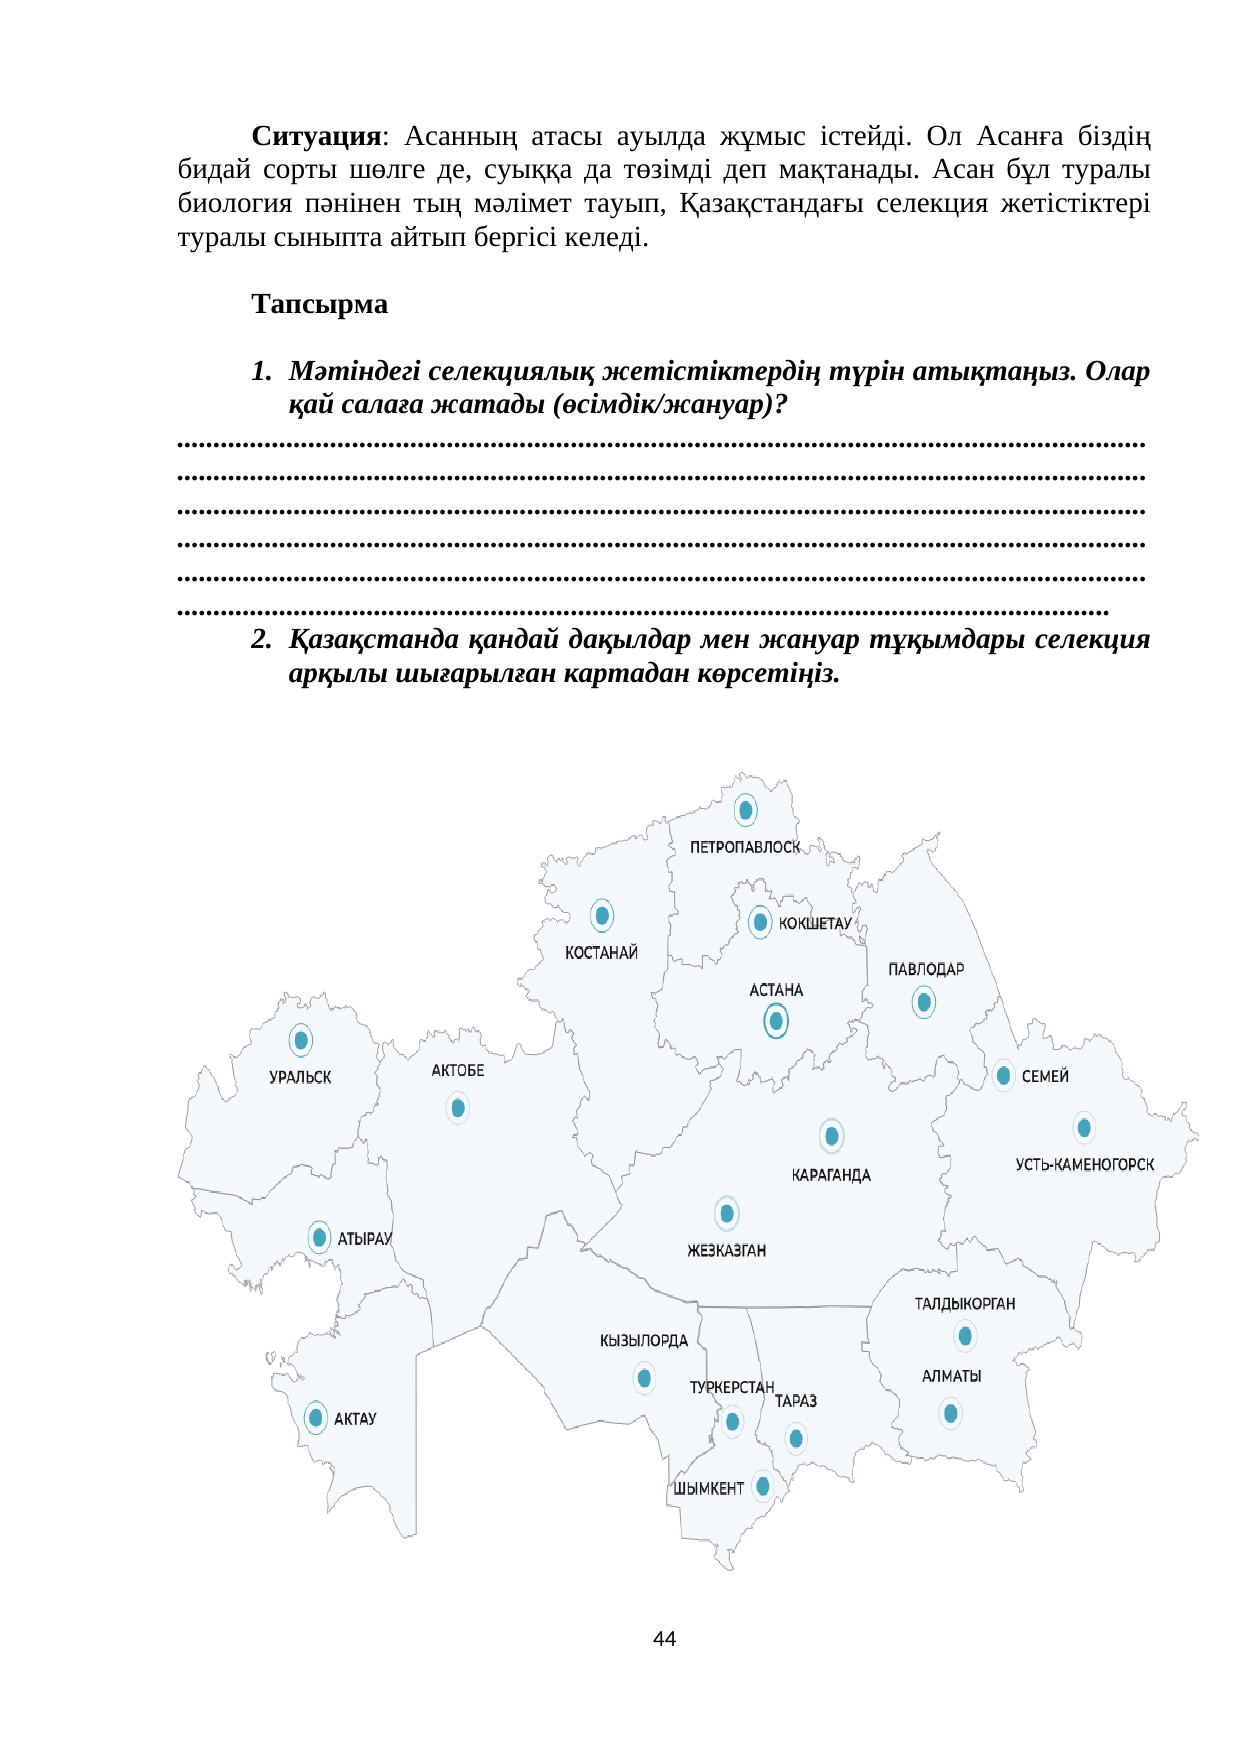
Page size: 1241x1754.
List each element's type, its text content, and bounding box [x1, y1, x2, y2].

text Тапсырма [177, 286, 1152, 319]
text Ситуация: Асанның атасы ауылда жұмыс істейді. Ол Асанға біздің бидай сорты шөлге де, суыққа да төзімді деп мақтанады. Асан бұл туралы биология пәнінен тың мәлімет тауып, Қазақстандағы селекция жетістіктері туралы сыныпта айтып бергісі келеді. [177, 118, 1152, 252]
list Мәтіндегі селекциялық жетістіктердің түрін атықтаңыз. Олар қай салаға жатады (өсімдік/жануар)? [251, 353, 1152, 420]
picture [177, 772, 1199, 1573]
text ..................................................................................................................................... .................................................................................................................................................................................................................................................................................................................................................................................................................................................................................................................................................................................................................................................................................... [177, 420, 1152, 621]
list Қазақстанда қандай дақылдар мен жануар тұқымдары селекция арқылы шығарылған картадан көрсетіңіз. [251, 621, 1152, 688]
